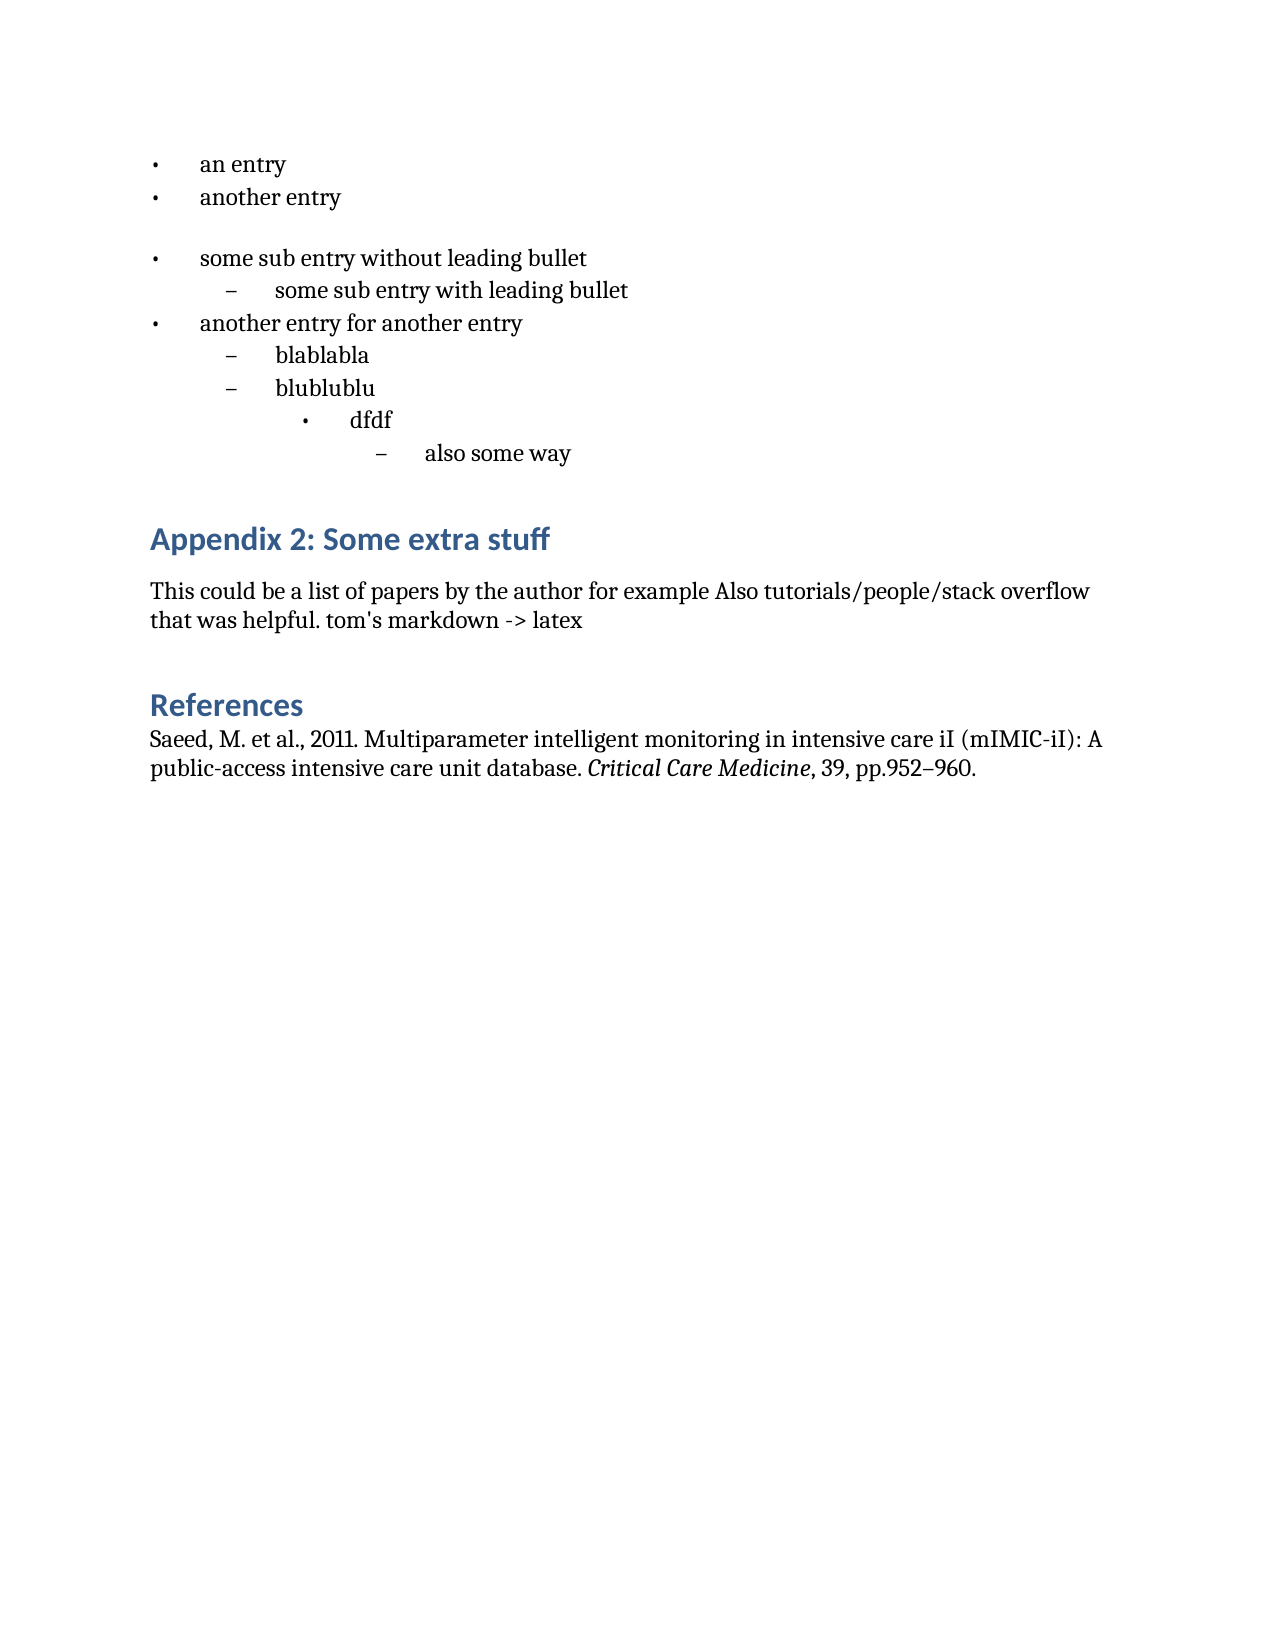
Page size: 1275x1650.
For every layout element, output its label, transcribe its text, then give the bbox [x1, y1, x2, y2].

text Saeed, M. et al., 2011. Multiparameter intelligent monitoring in intensive care iI (mIMIC-iI): A public-access intensive care unit database. Critical Care Medicine, 39, pp.952–960. [150, 725, 1125, 783]
list another entry [150, 182, 1125, 240]
list another entry for another entry [150, 309, 1125, 337]
list some sub entry without leading bullet [150, 244, 1125, 272]
text This could be a list of papers by the author for example Also tutorials/people/stack overflow that was helpful. tom's markdown -> latex [150, 577, 1125, 634]
subtitle Appendix 2: Some extra stuff [150, 517, 1125, 558]
list blublublu [225, 374, 1125, 402]
list also some way [375, 439, 1125, 467]
list dfdf [300, 406, 1125, 435]
list blablabla [225, 341, 1125, 370]
list an entry [150, 150, 1125, 179]
list some sub entry with leading bullet [225, 276, 1125, 305]
subtitle References [150, 684, 1125, 725]
